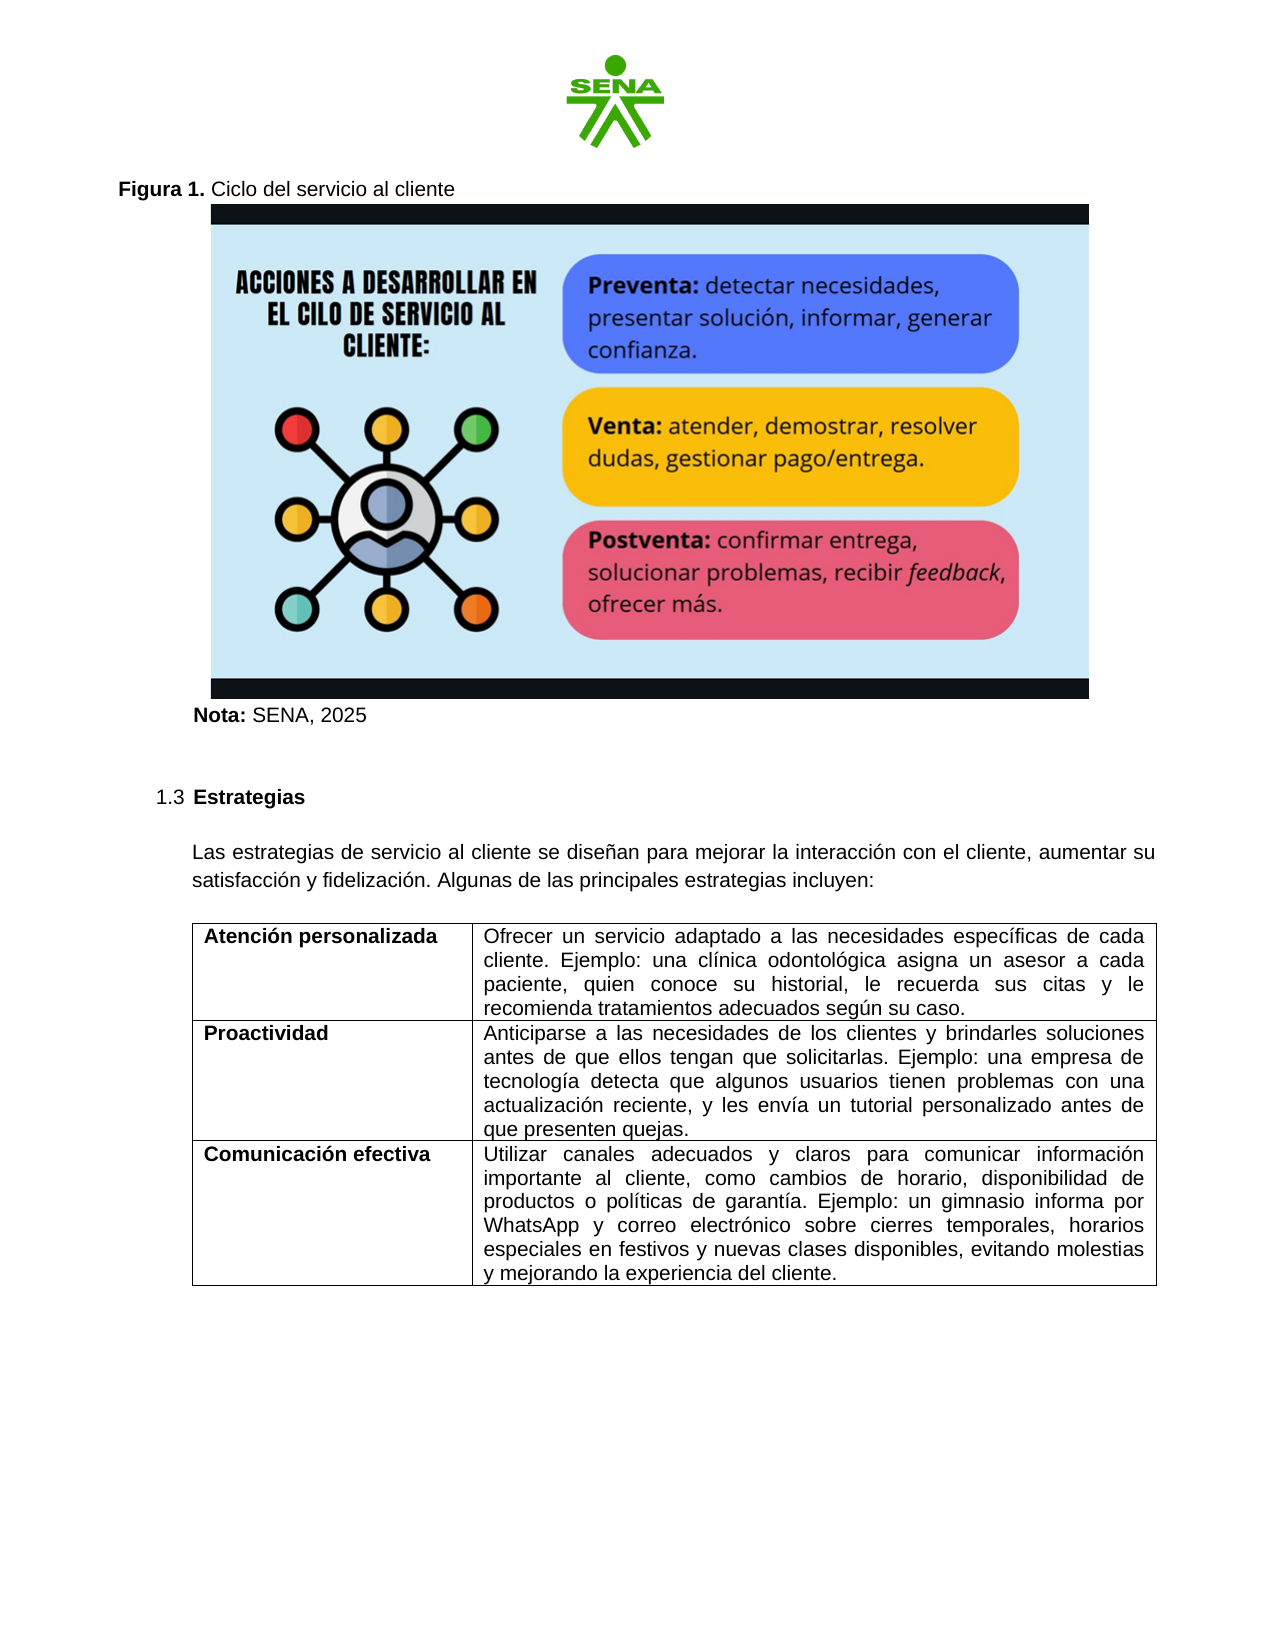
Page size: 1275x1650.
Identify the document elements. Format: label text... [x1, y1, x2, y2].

table_cell Comunicación efectiva [193, 1141, 472, 1285]
text Las estrategias de servicio al cliente se diseñan para mejorar la interacción con el cliente, aumentar su satisfacción y fidelización. Algunas de las principales estrategias incluyen: [192, 840, 1157, 892]
picture [566, 55, 664, 148]
table_cell Proactividad [193, 1021, 472, 1140]
list Estrategias [156, 785, 1157, 809]
table_cell Utilizar canales adecuados y claros para comunicar información importante al cliente, como cambios de horario, disponibilidad de productos o políticas de garantía. Ejemplo: un gimnasio informa por WhatsApp y correo electrónico sobre cierres temporales, horarios especiales en festivos y nuevas clases disponibles, evitando molestias y mejorando la experiencia del cliente. [473, 1141, 1156, 1285]
text Nota: SENA, 2025 [118, 703, 1157, 727]
text Figura 1. Ciclo del servicio al cliente [118, 177, 1157, 201]
table_header Ofrecer un servicio adaptado a las necesidades específicas de cada cliente. Ejemplo: una clínica odontológica asigna un asesor a cada paciente, quien conoce su historial, le recuerda sus citas y le recomienda tratamientos adecuados según su caso. [473, 924, 1156, 1019]
table_header Atención personalizada [193, 924, 472, 1019]
table_cell Anticiparse a las necesidades de los clientes y brindarles soluciones antes de que ellos tengan que solicitarlas. Ejemplo: una empresa de tecnología detecta que algunos usuarios tienen problemas con una actualización reciente, y les envía un tutorial personalizado antes de que presenten quejas. [473, 1021, 1156, 1140]
